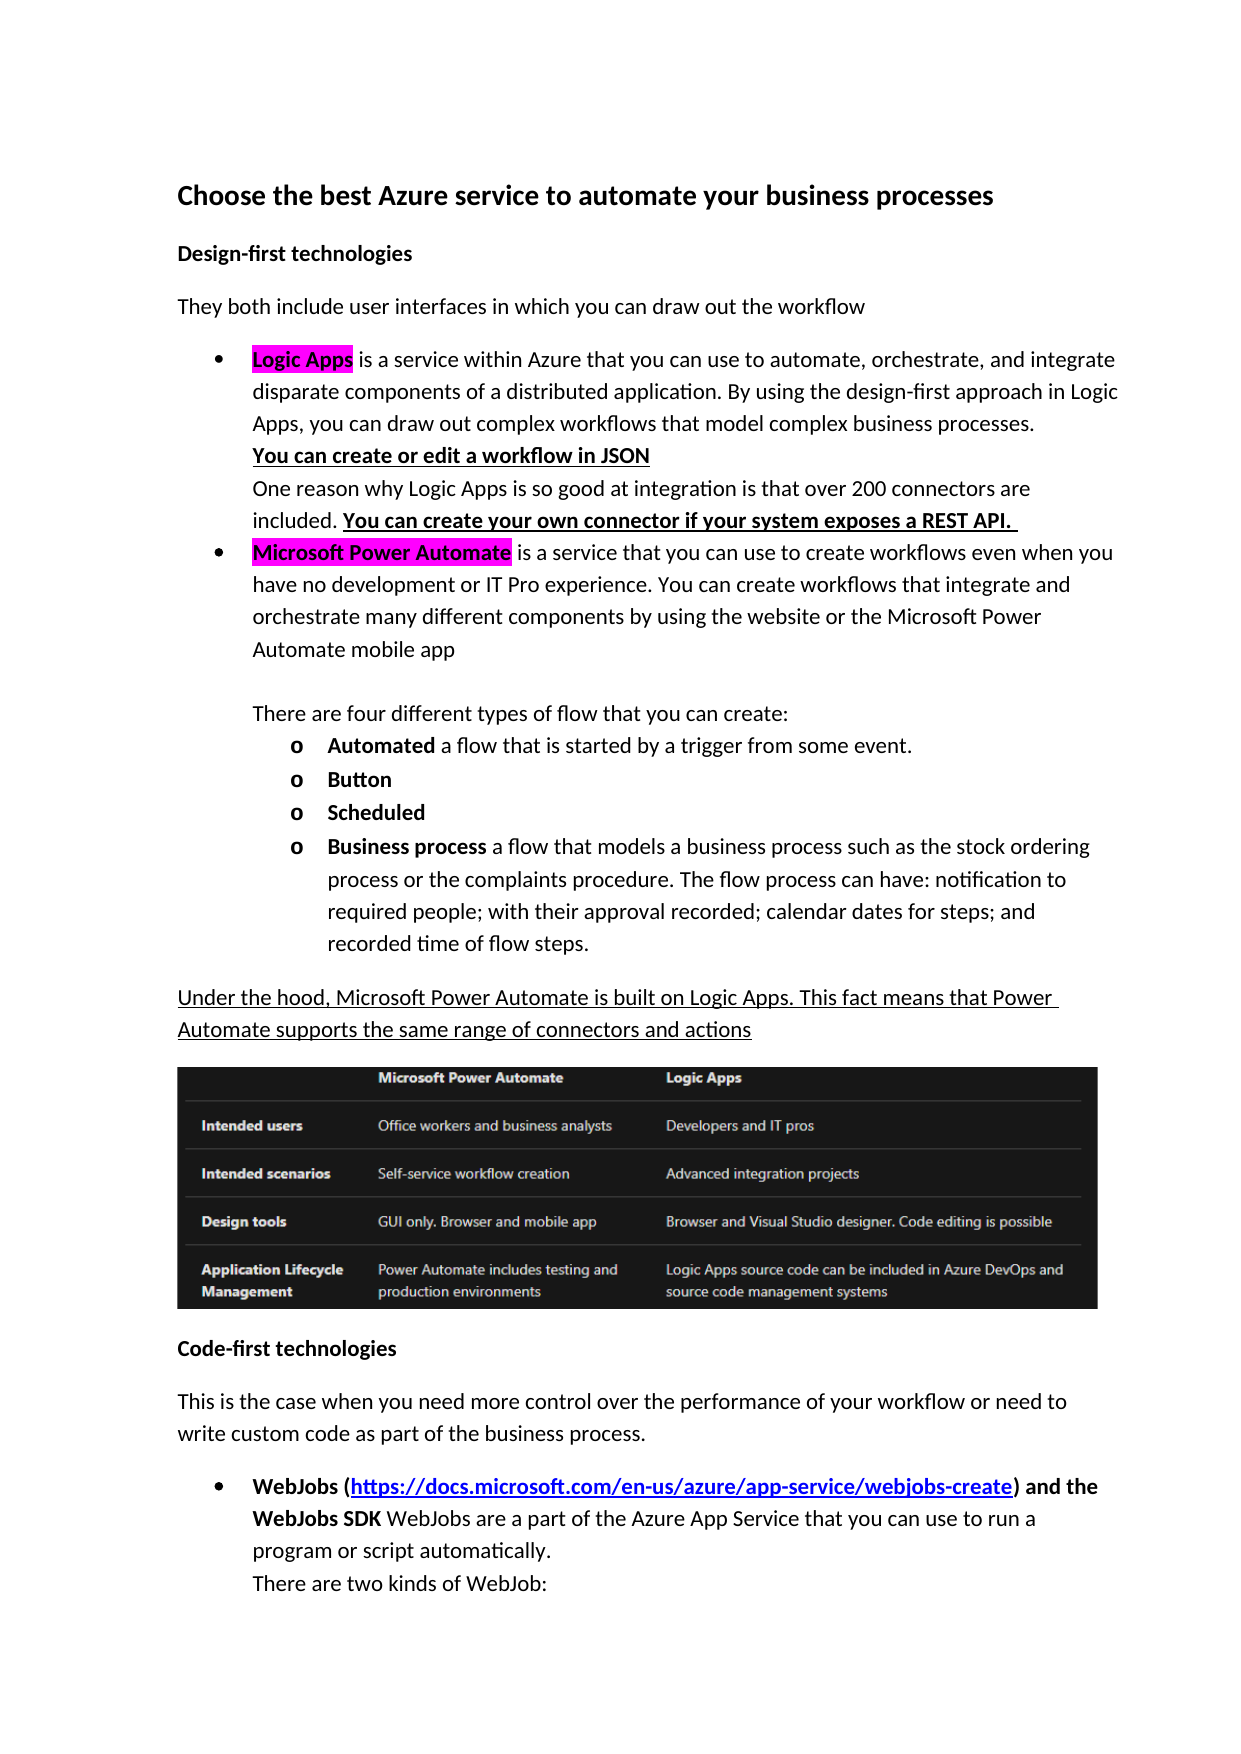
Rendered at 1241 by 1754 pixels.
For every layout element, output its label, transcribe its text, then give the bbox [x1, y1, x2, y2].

text Under the hood, Microsoft Power Automate is built on Logic Apps. This fact means that Power Automate supports the same range of connectors and actions [177, 983, 1122, 1043]
list There are four different types of flow that you can create: [252, 699, 1122, 727]
picture [177, 1067, 1098, 1309]
text Choose the best Azure service to automate your business processes [177, 177, 1122, 213]
list Scheduled [290, 798, 1122, 827]
list Business process a flow that models a business process such as the stock ordering process or the complaints procedure. The flow process can have: notification to required people; with their approval recorded; calendar dates for steps; and recorded time of flow steps. [290, 832, 1122, 958]
text Code-first technologies [177, 1334, 1122, 1362]
list Button [290, 765, 1122, 794]
list Microsoft Power Automate is a service that you can use to create workflows even when you have no development or IT Pro experience. You can create workflows that integrate and orchestrate many different components by using the website or the Microsoft Power Automate mobile app [215, 538, 1122, 663]
text This is the case when you need more control over the performance of your workflow or need to write custom code as part of the business process. [177, 1387, 1122, 1447]
text Design-first technologies [177, 239, 1122, 267]
list One reason why Logic Apps is so good at integration is that over 200 connectors are included. You can create your own connector if your system exposes a REST API. [252, 474, 1122, 534]
text They both include user interfaces in which you can draw out the workflow [177, 292, 1122, 320]
list You can create or edit a workflow in JSON [252, 442, 1122, 469]
list Logic Apps is a service within Azure that you can use to automate, orchestrate, and integrate disparate components of a distributed application. By using the design-first approach in Logic Apps, you can draw out complex workflows that model complex business processes. [215, 345, 1122, 437]
list WebJobs (https://docs.microsoft.com/en-us/azure/app-service/webjobs-create) and the WebJobs SDK WebJobs are a part of the Azure App Service that you can use to run a program or script automatically. There are two kinds of WebJob: [215, 1472, 1122, 1597]
list Automated a flow that is started by a trigger from some event. [290, 731, 1122, 760]
